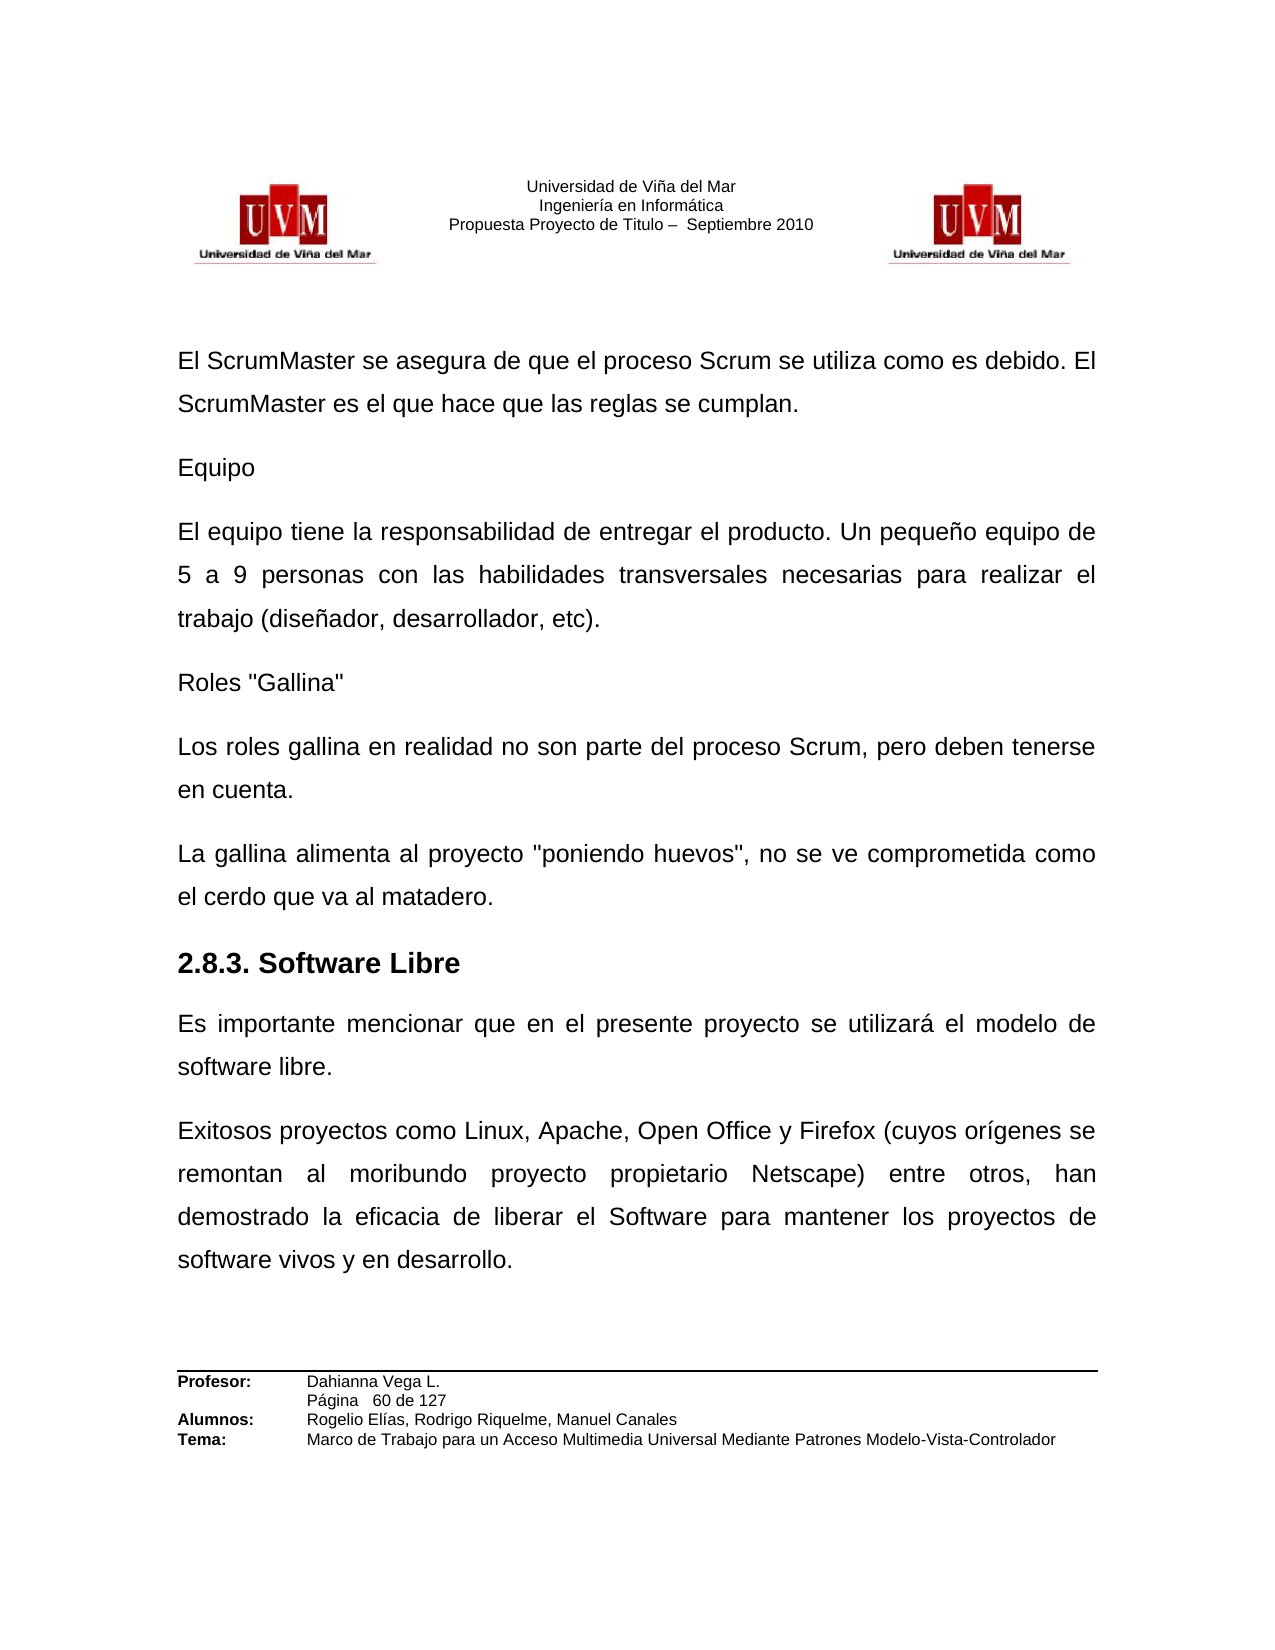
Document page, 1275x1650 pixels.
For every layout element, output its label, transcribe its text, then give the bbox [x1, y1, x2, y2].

text Equipo [177, 453, 1098, 482]
text La gallina alimenta al proyecto "poniendo huevos", no se ve comprometida como el cerdo que va al matadero. [177, 839, 1098, 911]
picture [177, 176, 390, 267]
text Los roles gallina en realidad no son parte del proceso Scrum, pero deben tenerse en cuenta. [177, 732, 1098, 803]
text Exitosos proyectos como Linux, Apache, Open Office y Firefox (cuyos orígenes se remontan al moribundo proyecto propietario Netscape) entre otros, han demostrado la eficacia de liberar el Software para mantener los proyectos de software vivos y en desarrollo. [177, 1116, 1098, 1274]
subtitle 2.8.3. Software Libre [177, 946, 1098, 979]
text Roles "Gallina" [177, 668, 1098, 696]
text Es importante mencionar que en el presente proyecto se utilizará el modelo de software libre. [177, 1008, 1098, 1080]
picture [871, 176, 1084, 267]
text El equipo tiene la responsabilidad de entregar el producto. Un pequeño equipo de 5 a 9 personas con las habilidades transversales necesarias para realizar el trabajo (diseñador, desarrollador, etc). [177, 517, 1098, 632]
